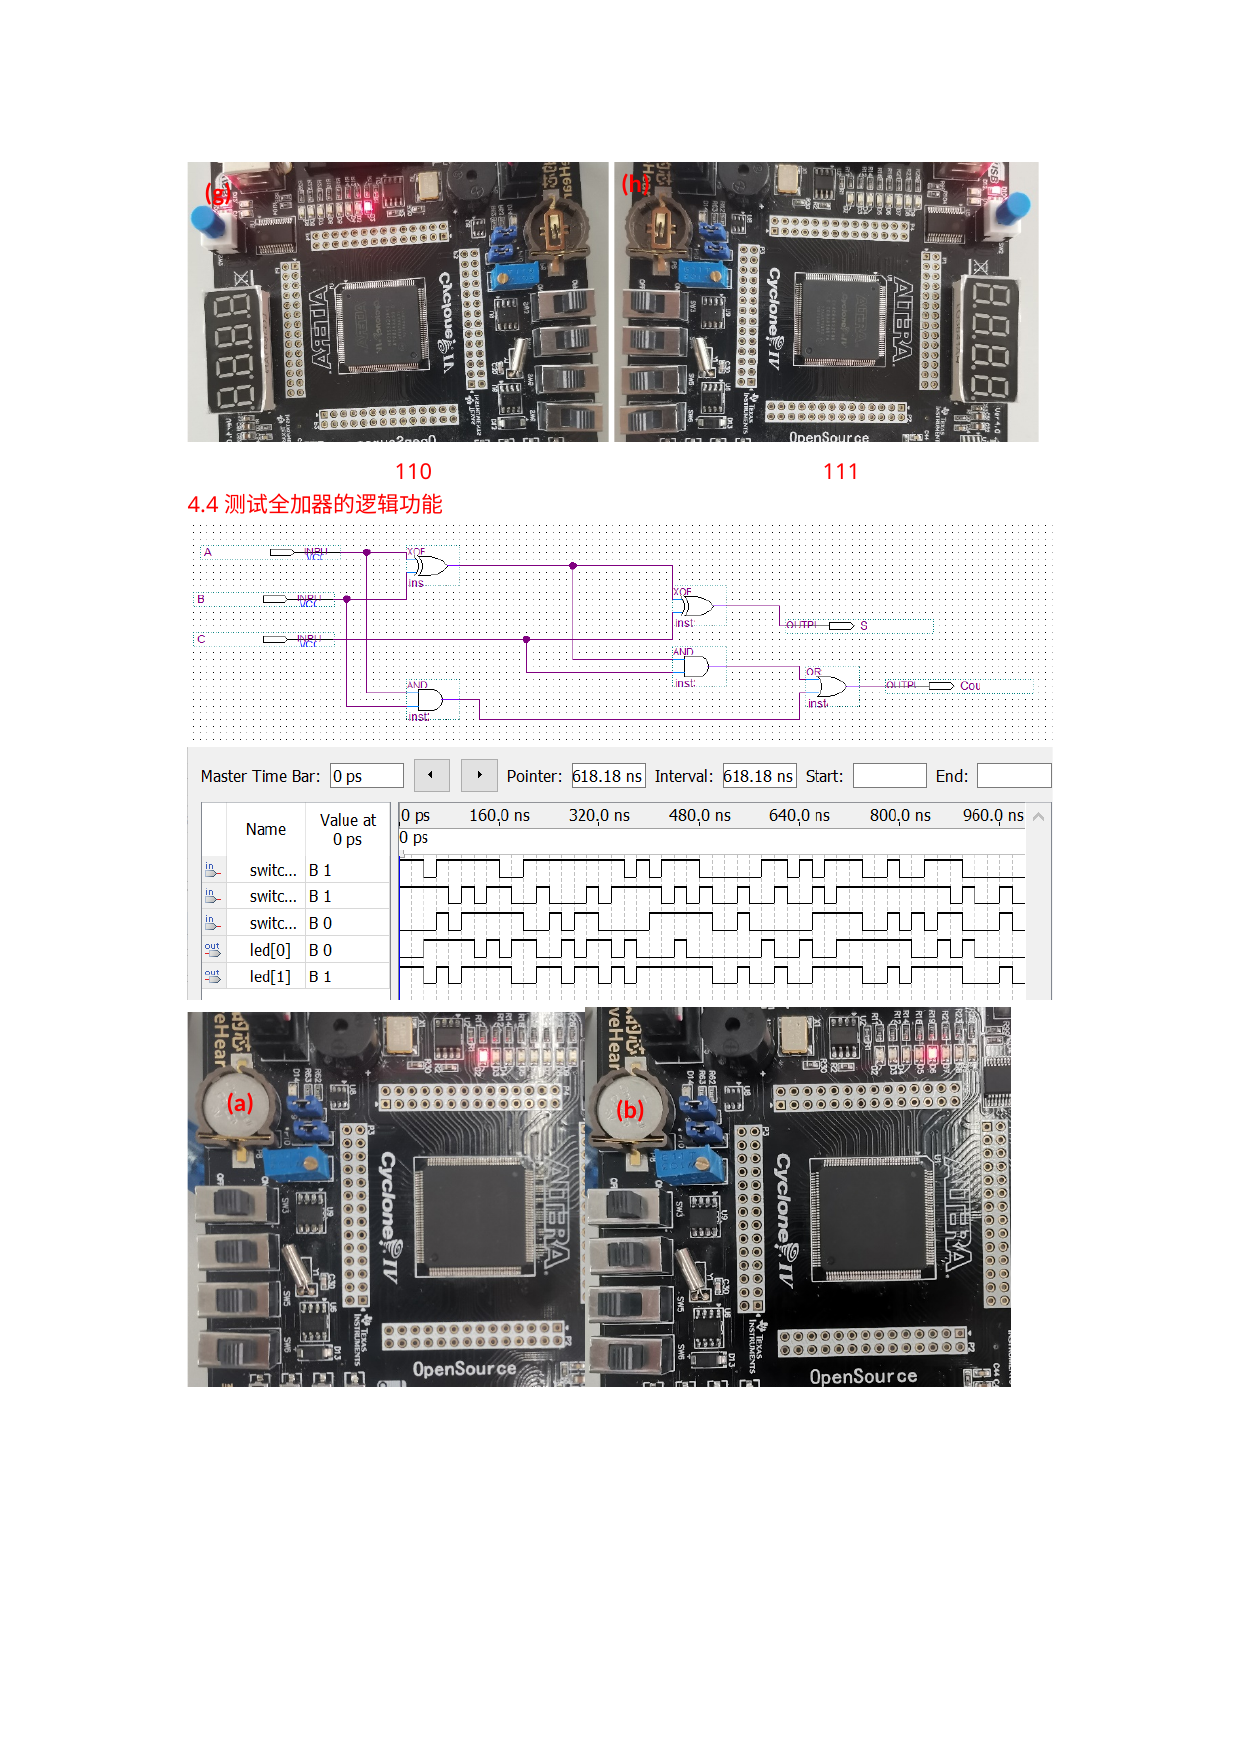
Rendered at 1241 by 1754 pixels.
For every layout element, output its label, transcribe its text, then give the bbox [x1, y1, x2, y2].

picture [187, 747, 1053, 1000]
picture [187, 162, 609, 442]
text 110 111 [187, 454, 1053, 487]
picture [614, 162, 1039, 442]
picture [187, 519, 1053, 743]
picture [187, 1007, 1011, 1387]
text 4.4 测试全加器的逻辑功能 [187, 487, 1053, 519]
